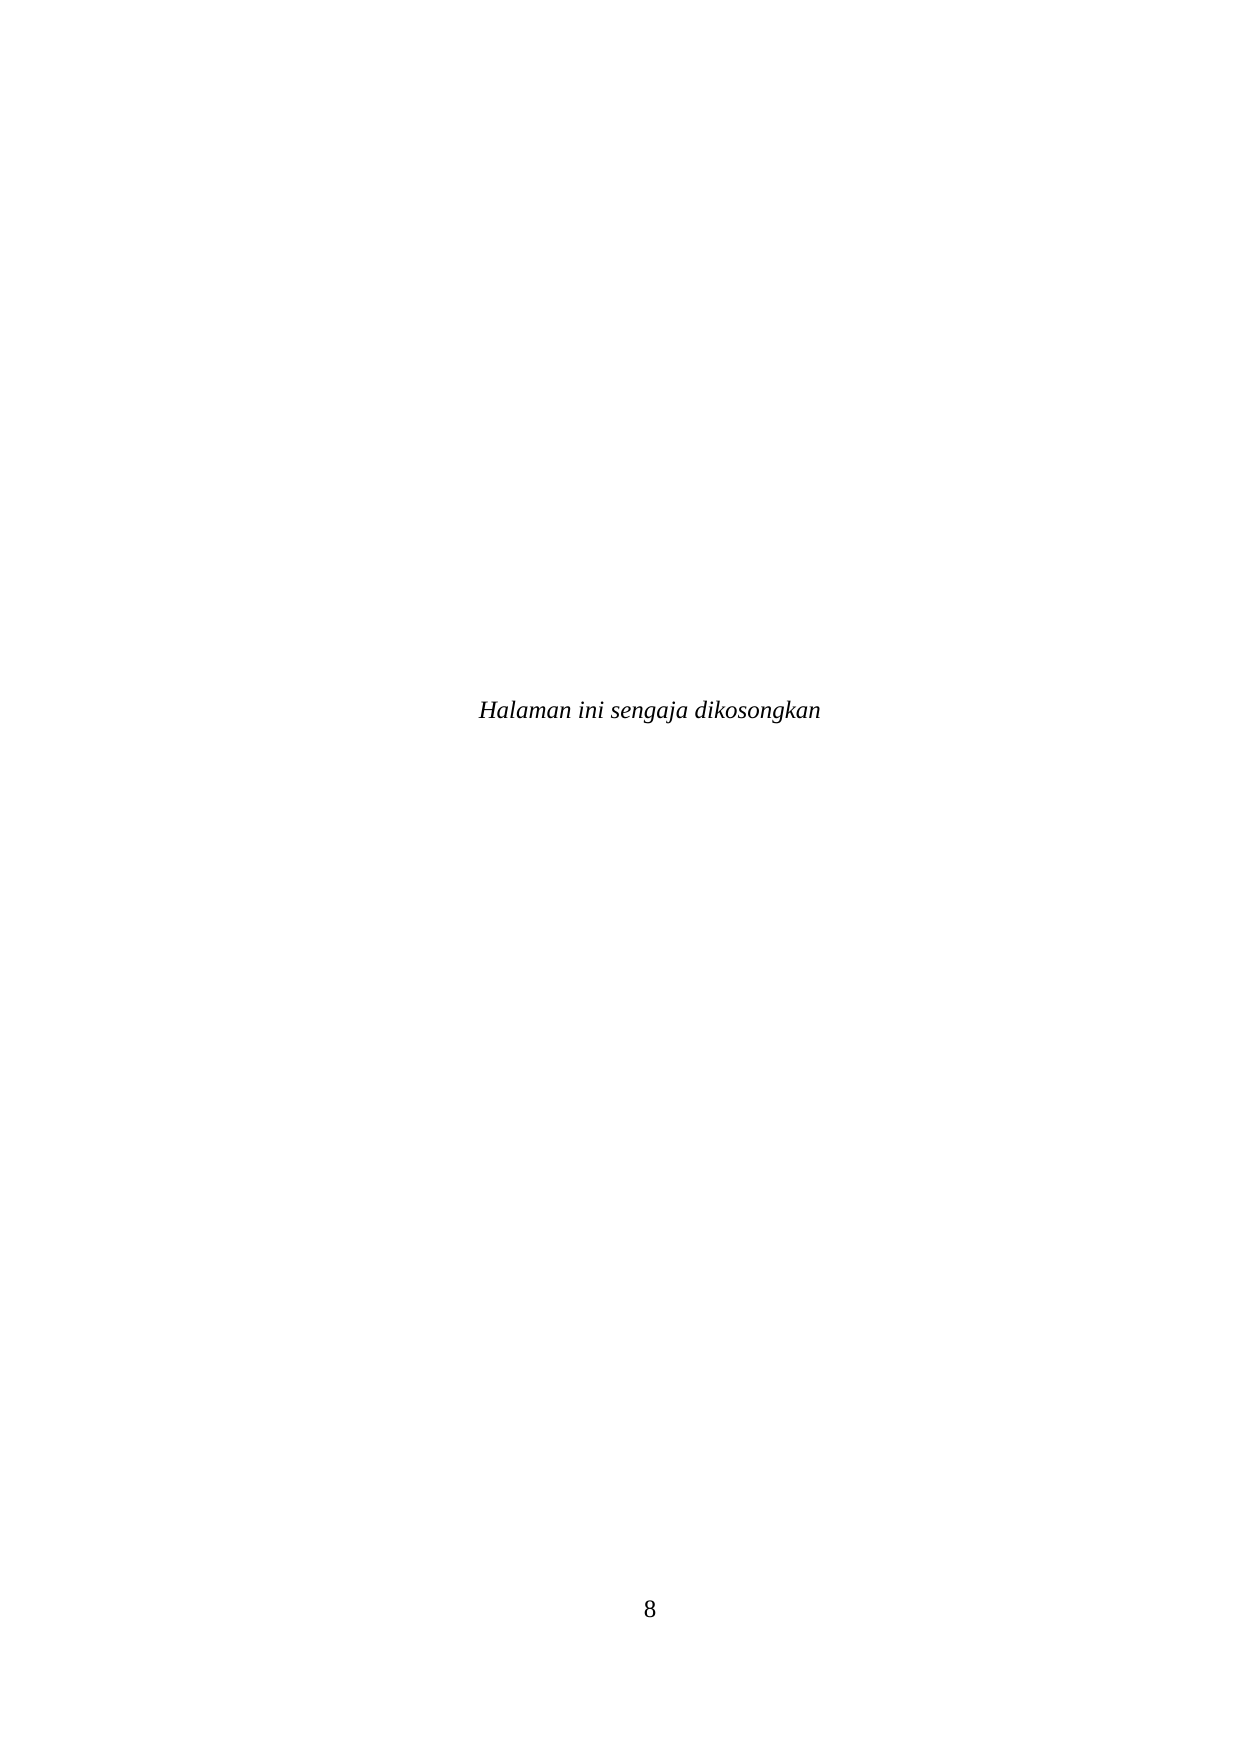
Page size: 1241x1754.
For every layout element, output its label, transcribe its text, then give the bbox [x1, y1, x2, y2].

text Halaman ini sengaja dikosongkan [236, 695, 1063, 723]
